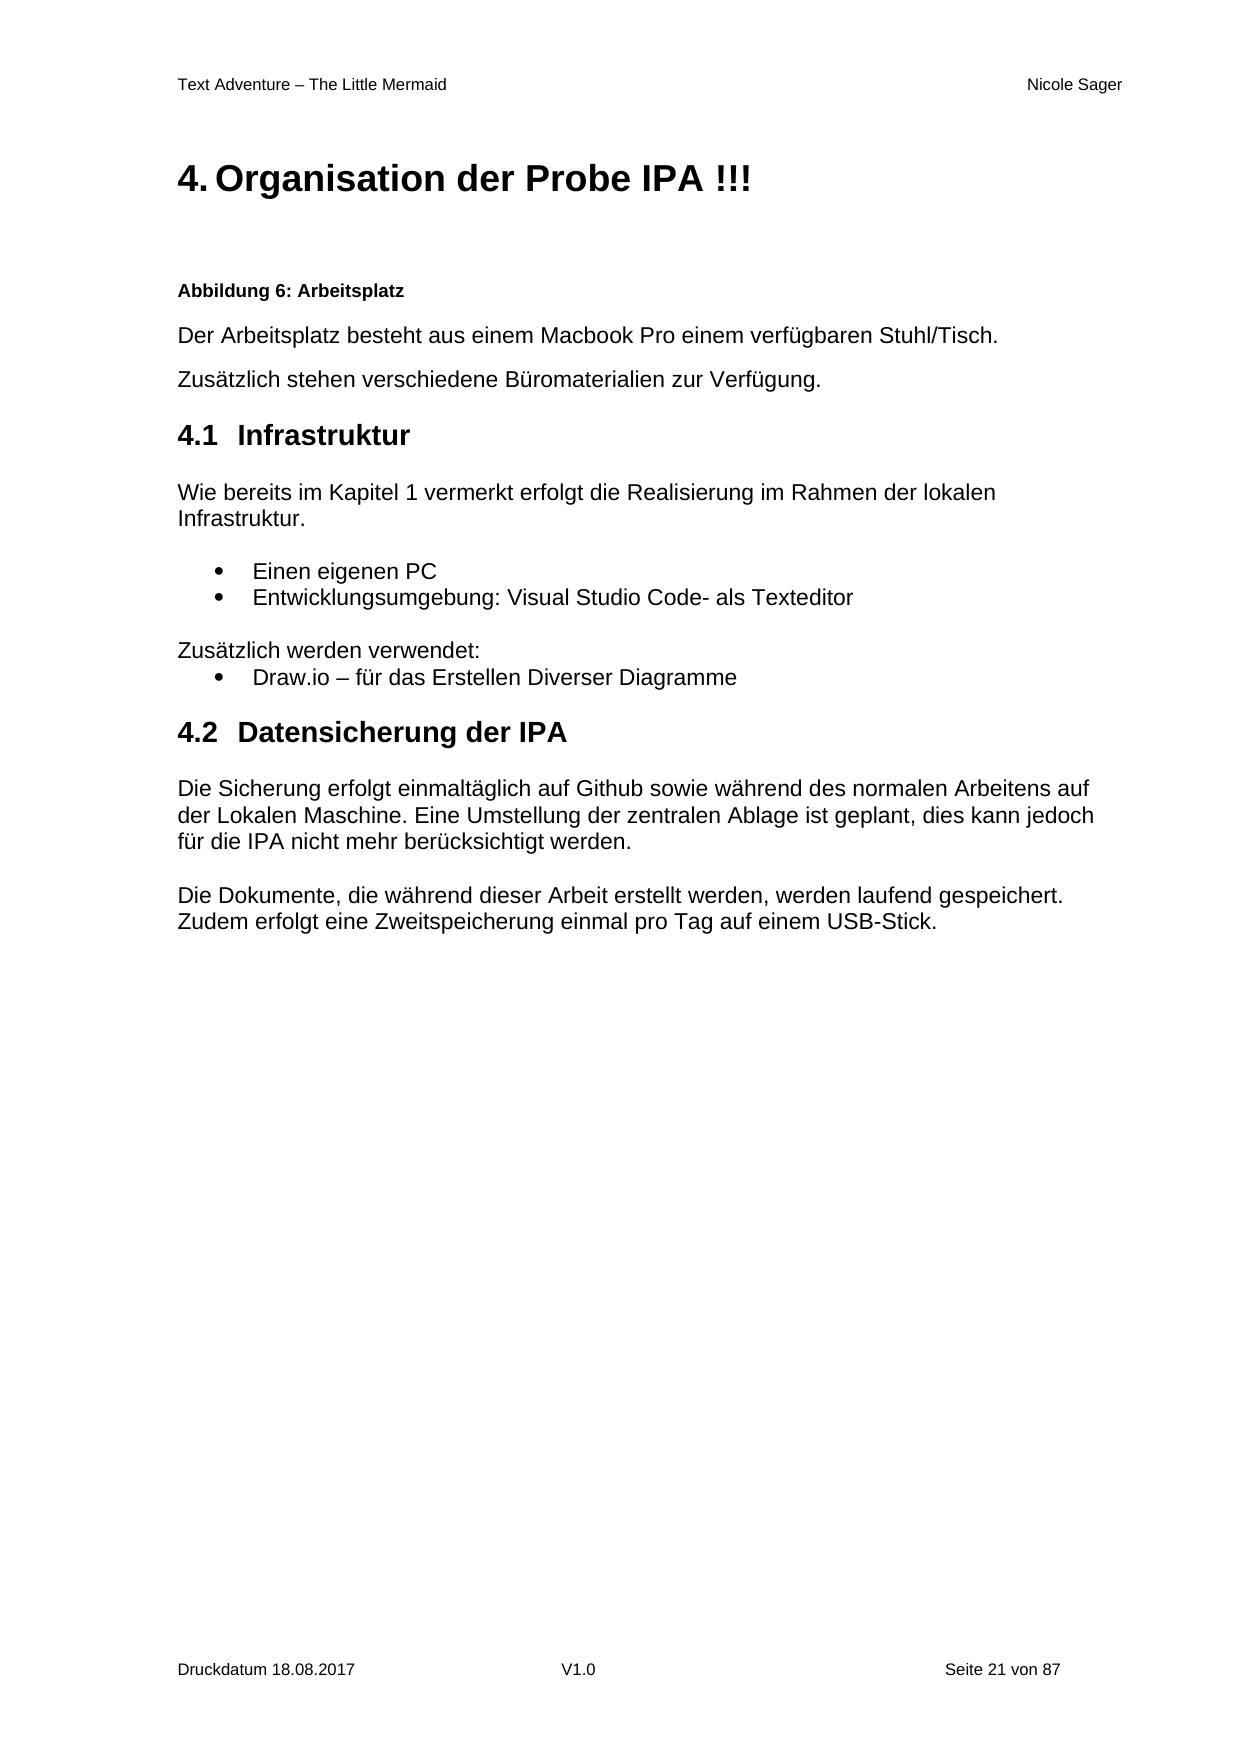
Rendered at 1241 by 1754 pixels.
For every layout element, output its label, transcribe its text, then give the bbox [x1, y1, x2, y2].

list Einen eigenen PC [215, 558, 1122, 584]
subtitle Infrastruktur [177, 418, 1122, 452]
subtitle Organisation der Probe IPA !!! [177, 156, 1122, 199]
text Abbildung 6: Arbeitsplatz [177, 280, 1122, 302]
list Entwicklungsumgebung: Visual Studio Code- als Texteditor [215, 584, 1122, 611]
text Zusätzlich stehen verschiedene Büromaterialien zur Verfügung. [177, 366, 1122, 393]
list Draw.io – für das Erstellen Diverser Diagramme [215, 663, 1122, 690]
text Der Arbeitsplatz besteht aus einem Macbook Pro einem verfügbaren Stuhl/Tisch. [177, 322, 1122, 349]
subtitle Datensicherung der IPA [177, 715, 1122, 748]
text Die Sicherung erfolgt einmaltäglich auf Github sowie während des normalen Arbeitens auf der Lokalen Maschine. Eine Umstellung der zentralen Ablage ist geplant, dies kann jedoch für die IPA nicht mehr berücksichtigt werden. [177, 775, 1122, 854]
text Zusätzlich werden verwendet: [177, 637, 1122, 663]
text Wie bereits im Kapitel 1 vermerkt erfolgt die Realisierung im Rahmen der lokalen Infrastruktur. [177, 479, 1122, 532]
text Die Dokumente, die während dieser Arbeit erstellt werden, werden laufend gespeichert. Zudem erfolgt eine Zweitspeicherung einmal pro Tag auf einem USB-Stick. [177, 882, 1122, 934]
